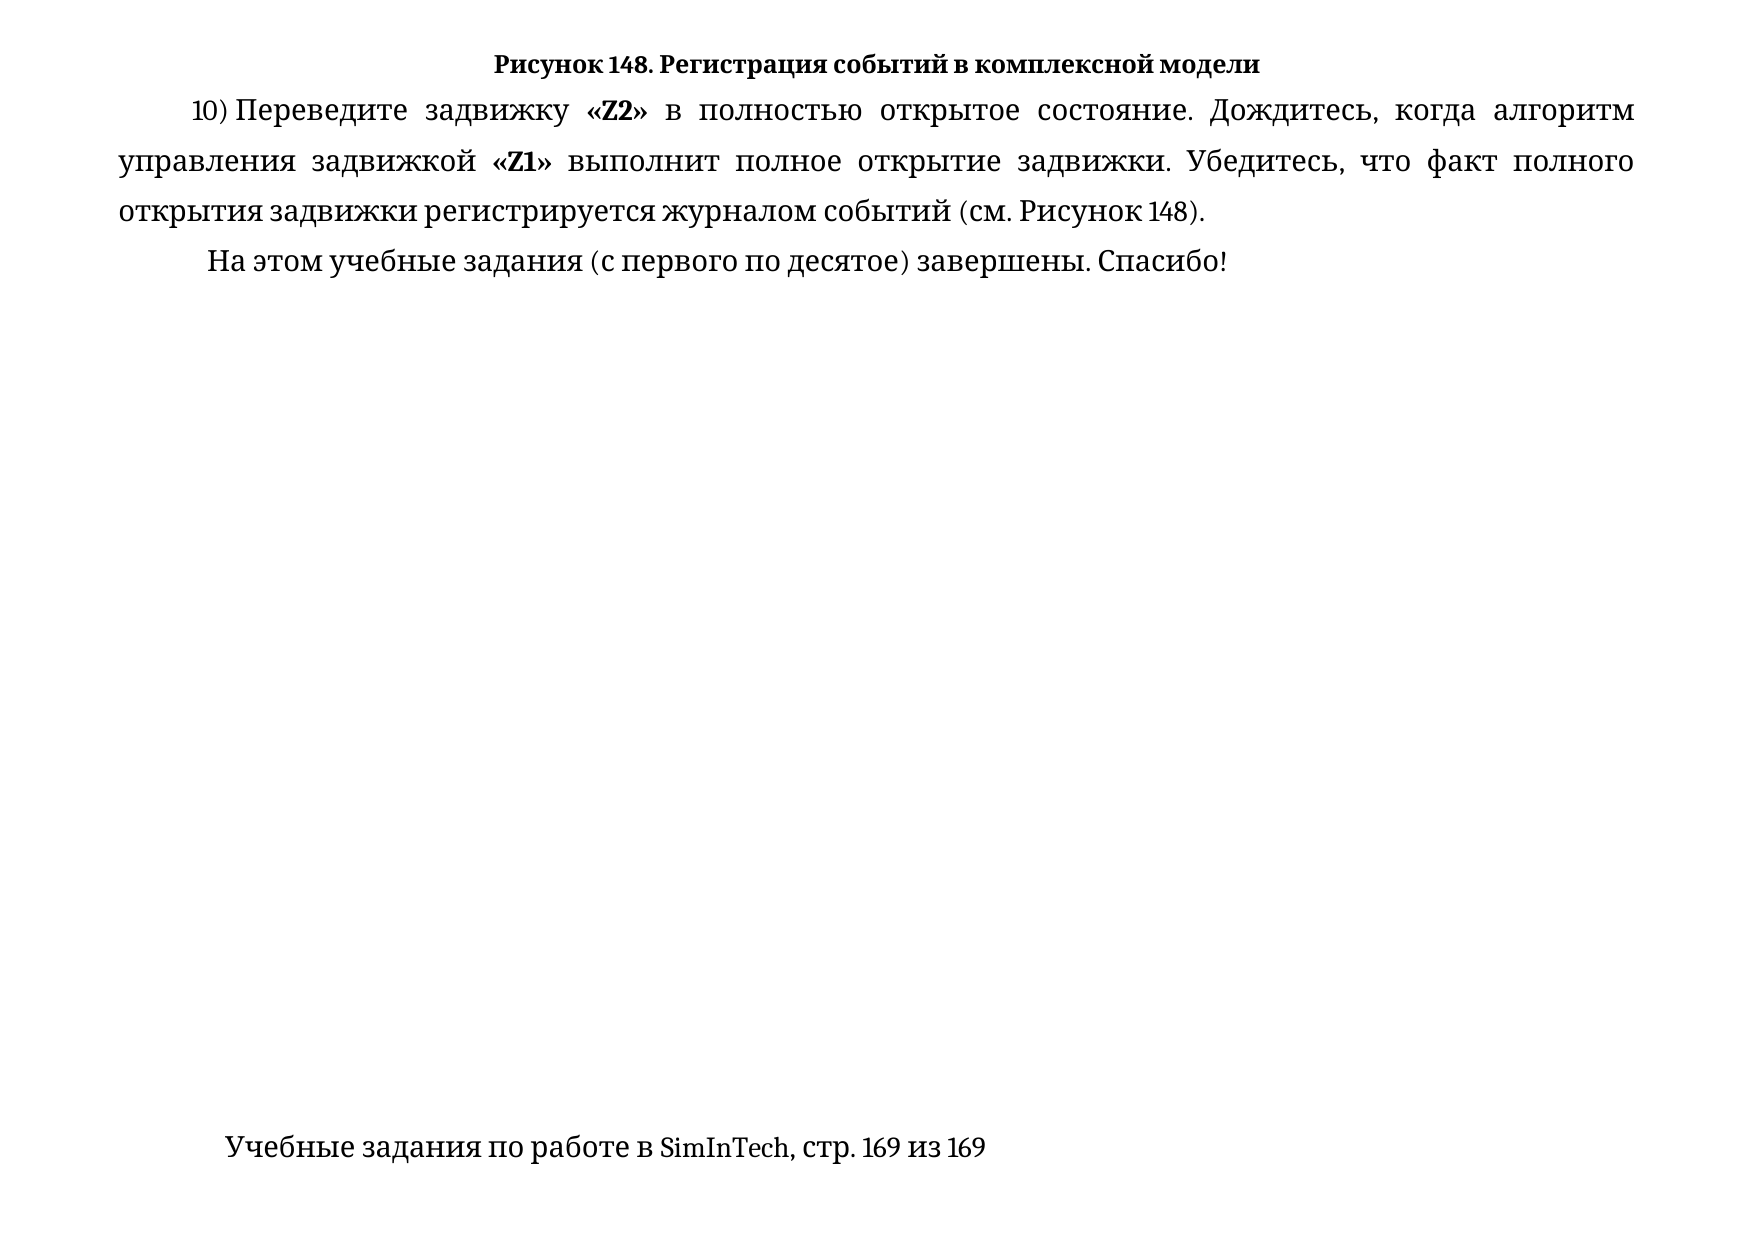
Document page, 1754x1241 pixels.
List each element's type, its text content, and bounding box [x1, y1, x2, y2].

text На этом учебные задания (с первого по десятое) завершены. Спасибо! [118, 245, 1636, 279]
